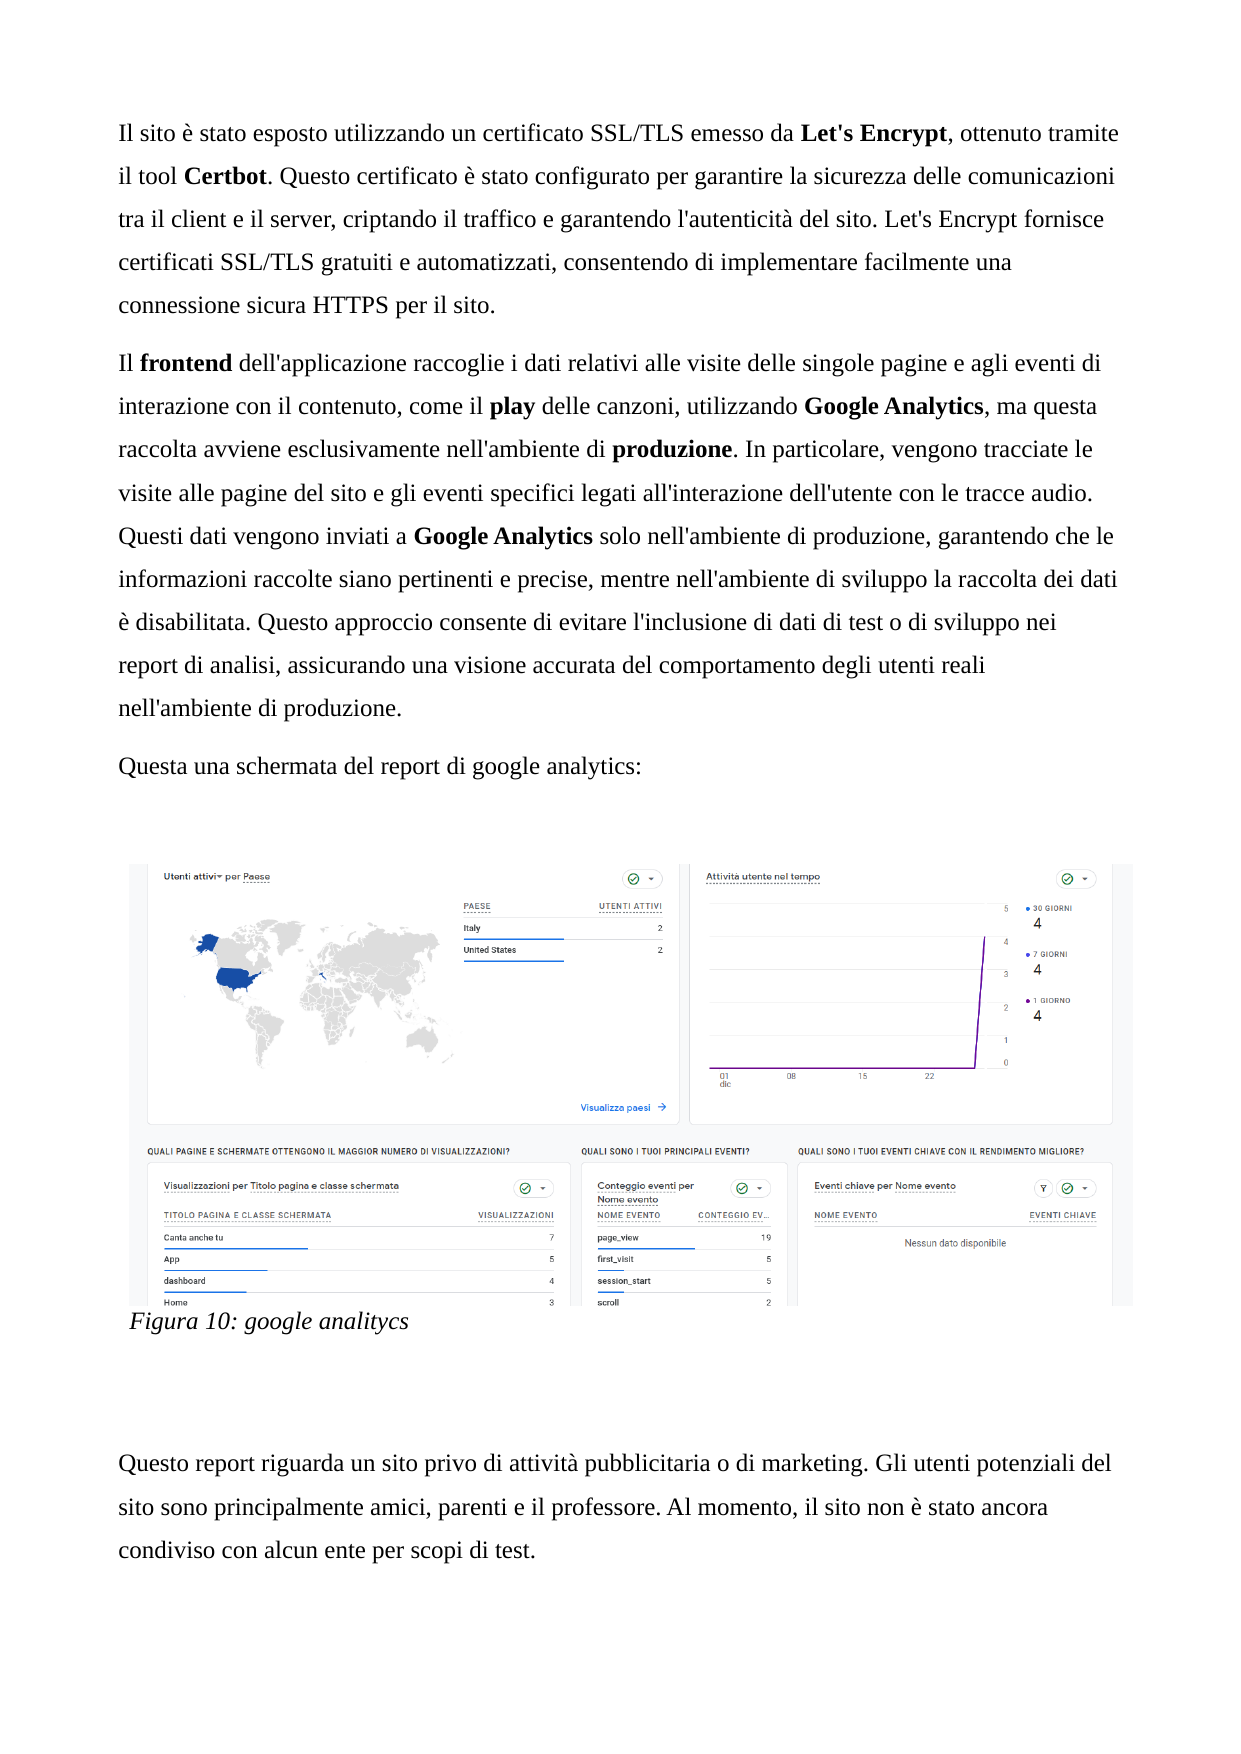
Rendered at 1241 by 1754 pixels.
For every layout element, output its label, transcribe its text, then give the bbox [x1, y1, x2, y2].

picture [129, 864, 1133, 1306]
list Il sito è stato esposto utilizzando un certificato SSL/TLS emesso da Let's Encrypt, ottenuto tramite il tool Certbot. Questo certificato è stato configurato per garantire la sicurezza delle comunicazioni tra il client e il server, criptando il traffico e garantendo l'autenticità del sito. Let's Encrypt fornisce certificati SSL/TLS gratuiti e automatizzati, consentendo di implementare facilmente una connessione sicura HTTPS per il sito. [118, 118, 1122, 319]
text Questo report riguarda un sito privo di attività pubblicitaria o di marketing. Gli utenti potenziali del sito sono principalmente amici, parenti e il professore. Al momento, il sito non è stato ancora condiviso con alcun ente per scopi di test. [118, 1448, 1122, 1563]
list Questa una schermata del report di google analytics: [118, 751, 1122, 780]
list Il frontend dell'applicazione raccoglie i dati relativi alle visite delle singole pagine e agli eventi di interazione con il contenuto, come il play delle canzoni, utilizzando Google Analytics, ma questa raccolta avviene esclusivamente nell'ambiente di produzione. In particolare, vengono tracciate le visite alle pagine del sito e gli eventi specifici legati all'interazione dell'utente con le tracce audio. Questi dati vengono inviati a Google Analytics solo nell'ambiente di produzione, garantendo che le informazioni raccolte siano pertinenti e precise, mentre nell'ambiente di sviluppo la raccolta dei dati è disabilitata. Questo approccio consente di evitare l'inclusione di dati di test o di sviluppo nei report di analisi, assicurando una visione accurata del comportamento degli utenti reali nell'ambiente di produzione. [118, 348, 1122, 722]
